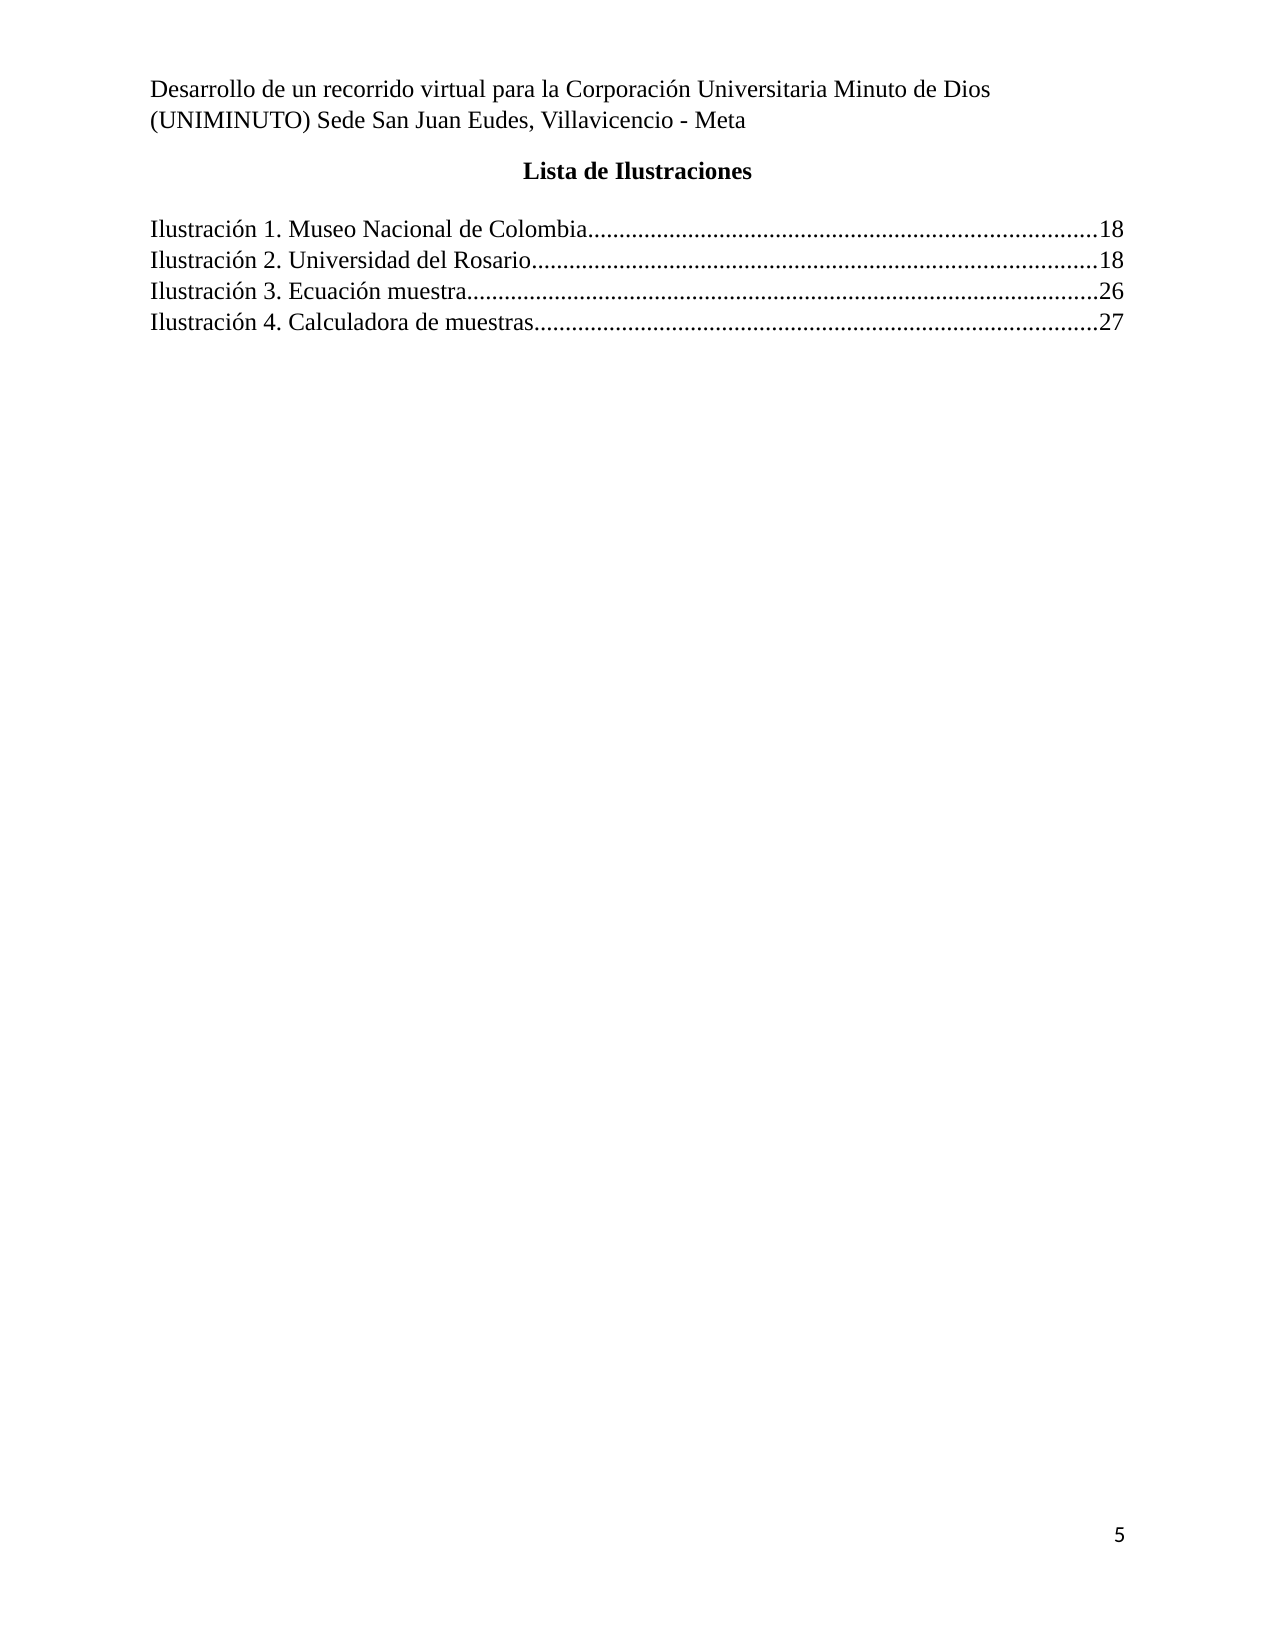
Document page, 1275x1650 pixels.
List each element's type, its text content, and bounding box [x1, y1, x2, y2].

text Ilustración 2. Universidad del Rosario 18 [150, 245, 1125, 274]
subtitle Lista de Ilustraciones [150, 156, 1125, 185]
text Ilustración 3. Ecuación muestra 26 [150, 276, 1125, 305]
text Ilustración 1. Museo Nacional de Colombia 18 [150, 214, 1125, 243]
text Ilustración 4. Calculadora de muestras 27 [150, 307, 1125, 336]
